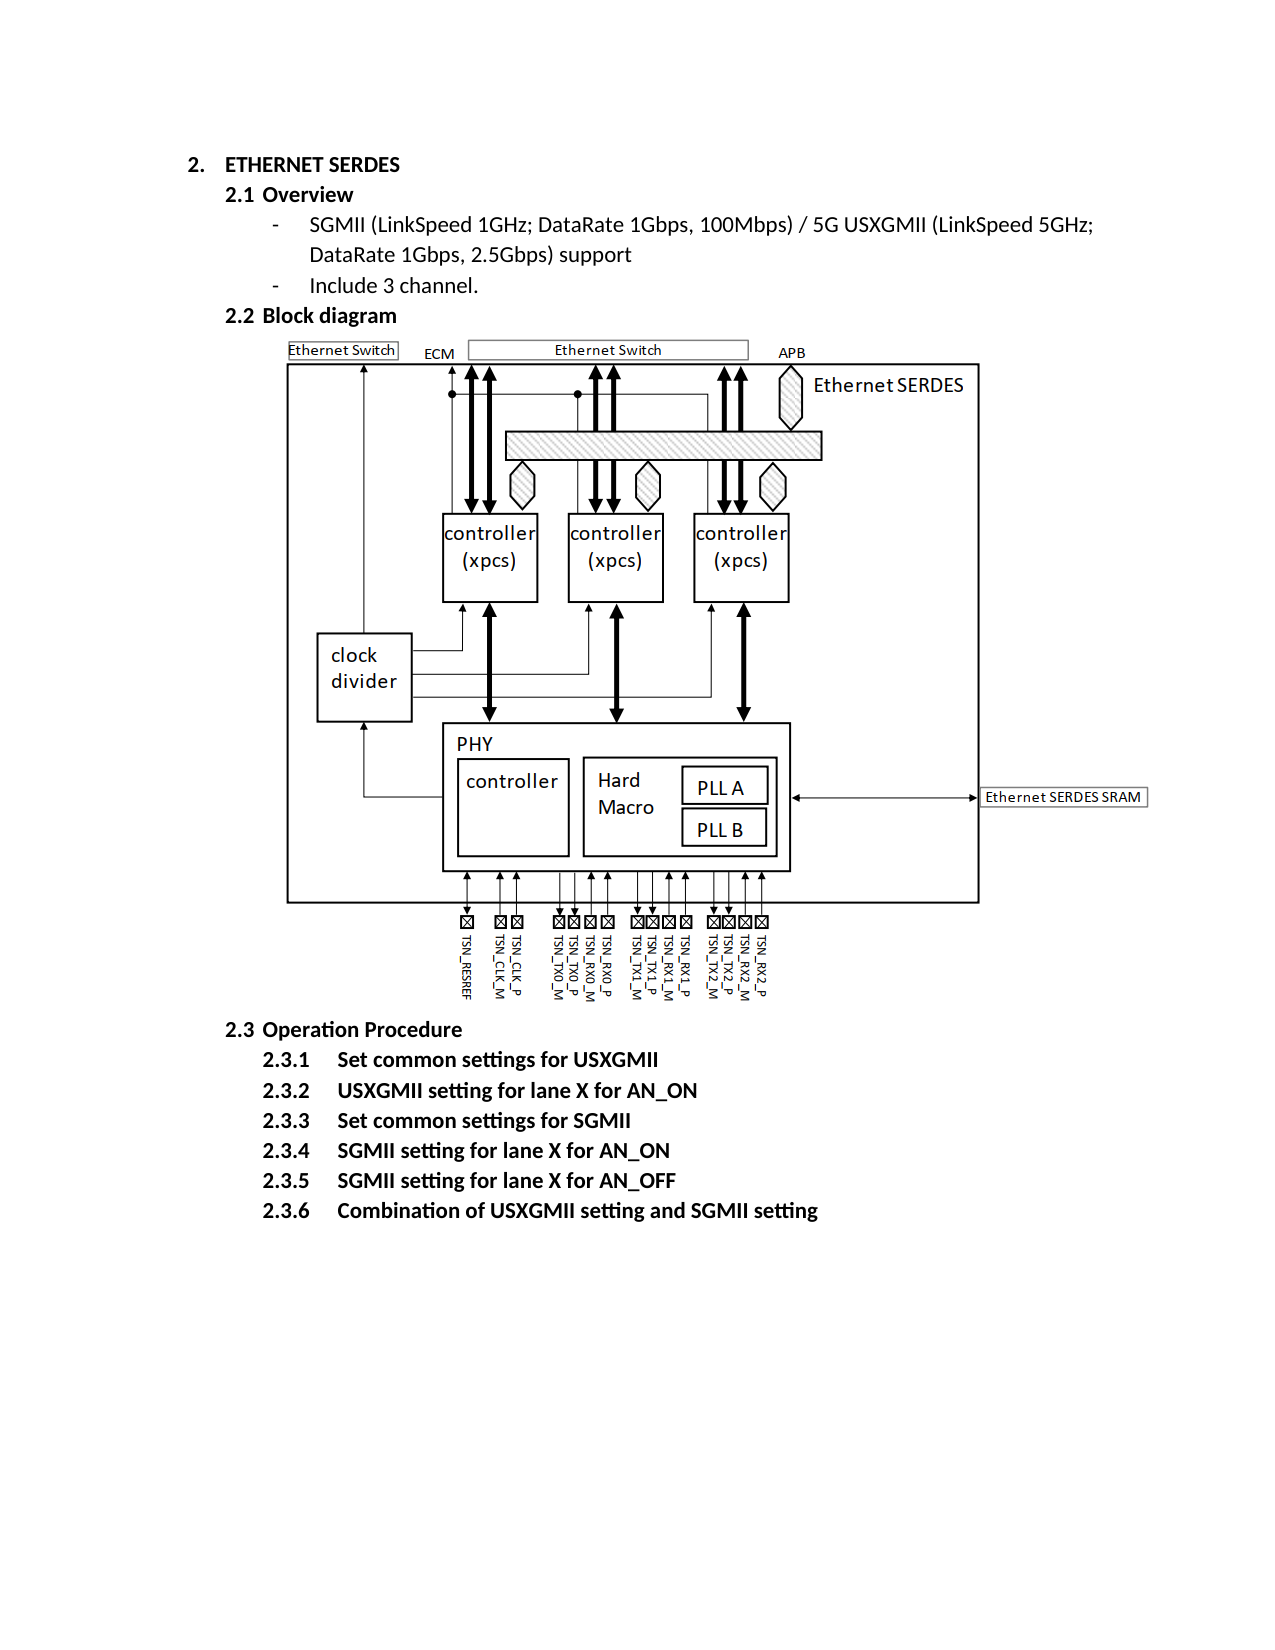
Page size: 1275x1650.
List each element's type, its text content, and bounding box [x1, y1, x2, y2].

list Overview [225, 180, 1125, 208]
picture [262, 331, 1160, 1014]
list SGMII setting for lane X for AN_ON [262, 1136, 1125, 1164]
list ETHERNET SERDES [187, 150, 1125, 178]
list Set common settings for SGMII [262, 1106, 1125, 1134]
list Combination of USXGMII setting and SGMII setting [262, 1197, 1125, 1225]
list Block diagram [225, 301, 1125, 329]
list Include 3 channel. [272, 271, 1125, 299]
list Set common settings for USXGMII [262, 1046, 1125, 1074]
list SGMII setting for lane X for AN_OFF [262, 1166, 1125, 1194]
list SGMII (LinkSpeed 1GHz; DataRate 1Gbps, 100Mbps) / 5G USXGMII (LinkSpeed 5GHz; DataRate 1Gbps, 2.5Gbps) support [272, 210, 1125, 269]
list Operation Procedure [225, 1015, 1125, 1043]
list USXGMII setting for lane X for AN_ON [262, 1076, 1125, 1104]
